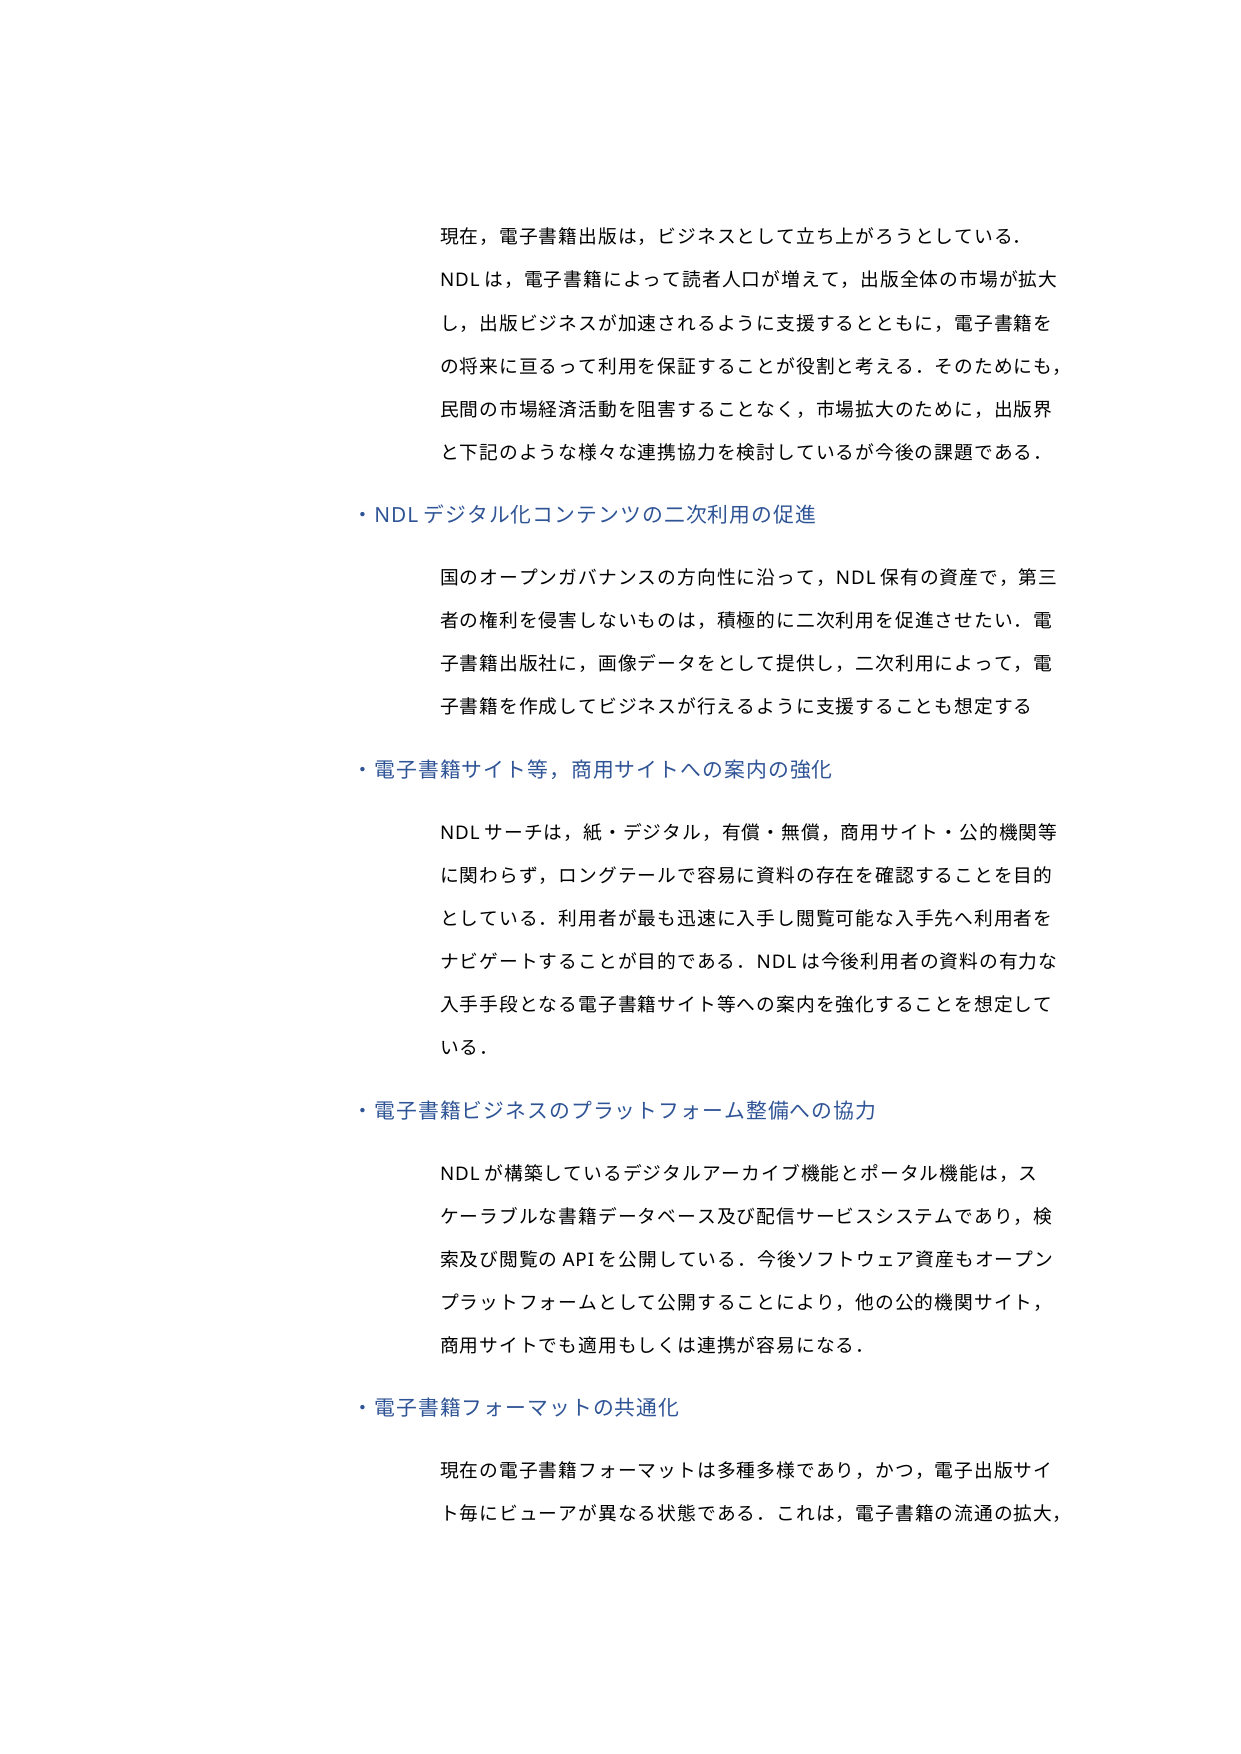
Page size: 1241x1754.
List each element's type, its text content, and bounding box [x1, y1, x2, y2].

text ・電子書籍サイト等，商用サイトへの案内の強化 [352, 749, 1063, 787]
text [440, 1451, 1063, 1531]
text 国のオープンガバナンスの方向性に沿って，NDL保有の資産で，第三者の権利を侵害しないものは，積極的に二次利用を促進させたい．電子書籍出版社に，画像データをとして提供し，二次利用によって，電子書籍を作成してビジネスが行えるように支援することも想定する [440, 558, 1063, 724]
text ・電子書籍フォーマットの共通化 [352, 1388, 1063, 1425]
text NDLサーチは，紙・デジタル，有償・無償，商用サイト・公的機関等に関わらず，ロングテールで容易に資料の存在を確認することを目的としている．利用者が最も迅速に入手し閲覧可能な入手先へ利用者をナビゲートすることが目的である．NDLは今後利用者の資料の有力な入手手段となる電子書籍サイト等への案内を強化することを想定している． [440, 812, 1063, 1065]
text 現在，電子書籍出版は，ビジネスとして立ち上がろうとしている．NDLは，電子書籍によって読者人口が増えて，出版全体の市場が拡大し，出版ビジネスが加速されるように支援するとともに，電子書籍をの将来に亘るって利用を保証することが役割と考える．そのためにも，民間の市場経済活動を阻害することなく，市場拡大のために，出版界と下記のような様々な連携協力を検討しているが今後の課題である． [440, 217, 1063, 470]
text ・NDLデジタル化コンテンツの二次利用の促進 [352, 495, 1063, 532]
text NDLが構築しているデジタルアーカイブ機能とポータル機能は，スケーラブルな書籍データベース及び配信サービスシステムであり，検索及び閲覧のAPIを公開している．今後ソフトウェア資産もオープンプラットフォームとして公開することにより，他の公的機関サイト，商用サイトでも適用もしくは連携が容易になる． [440, 1153, 1063, 1363]
text ・電子書籍ビジネスのプラットフォーム整備への協力 [352, 1090, 1063, 1128]
